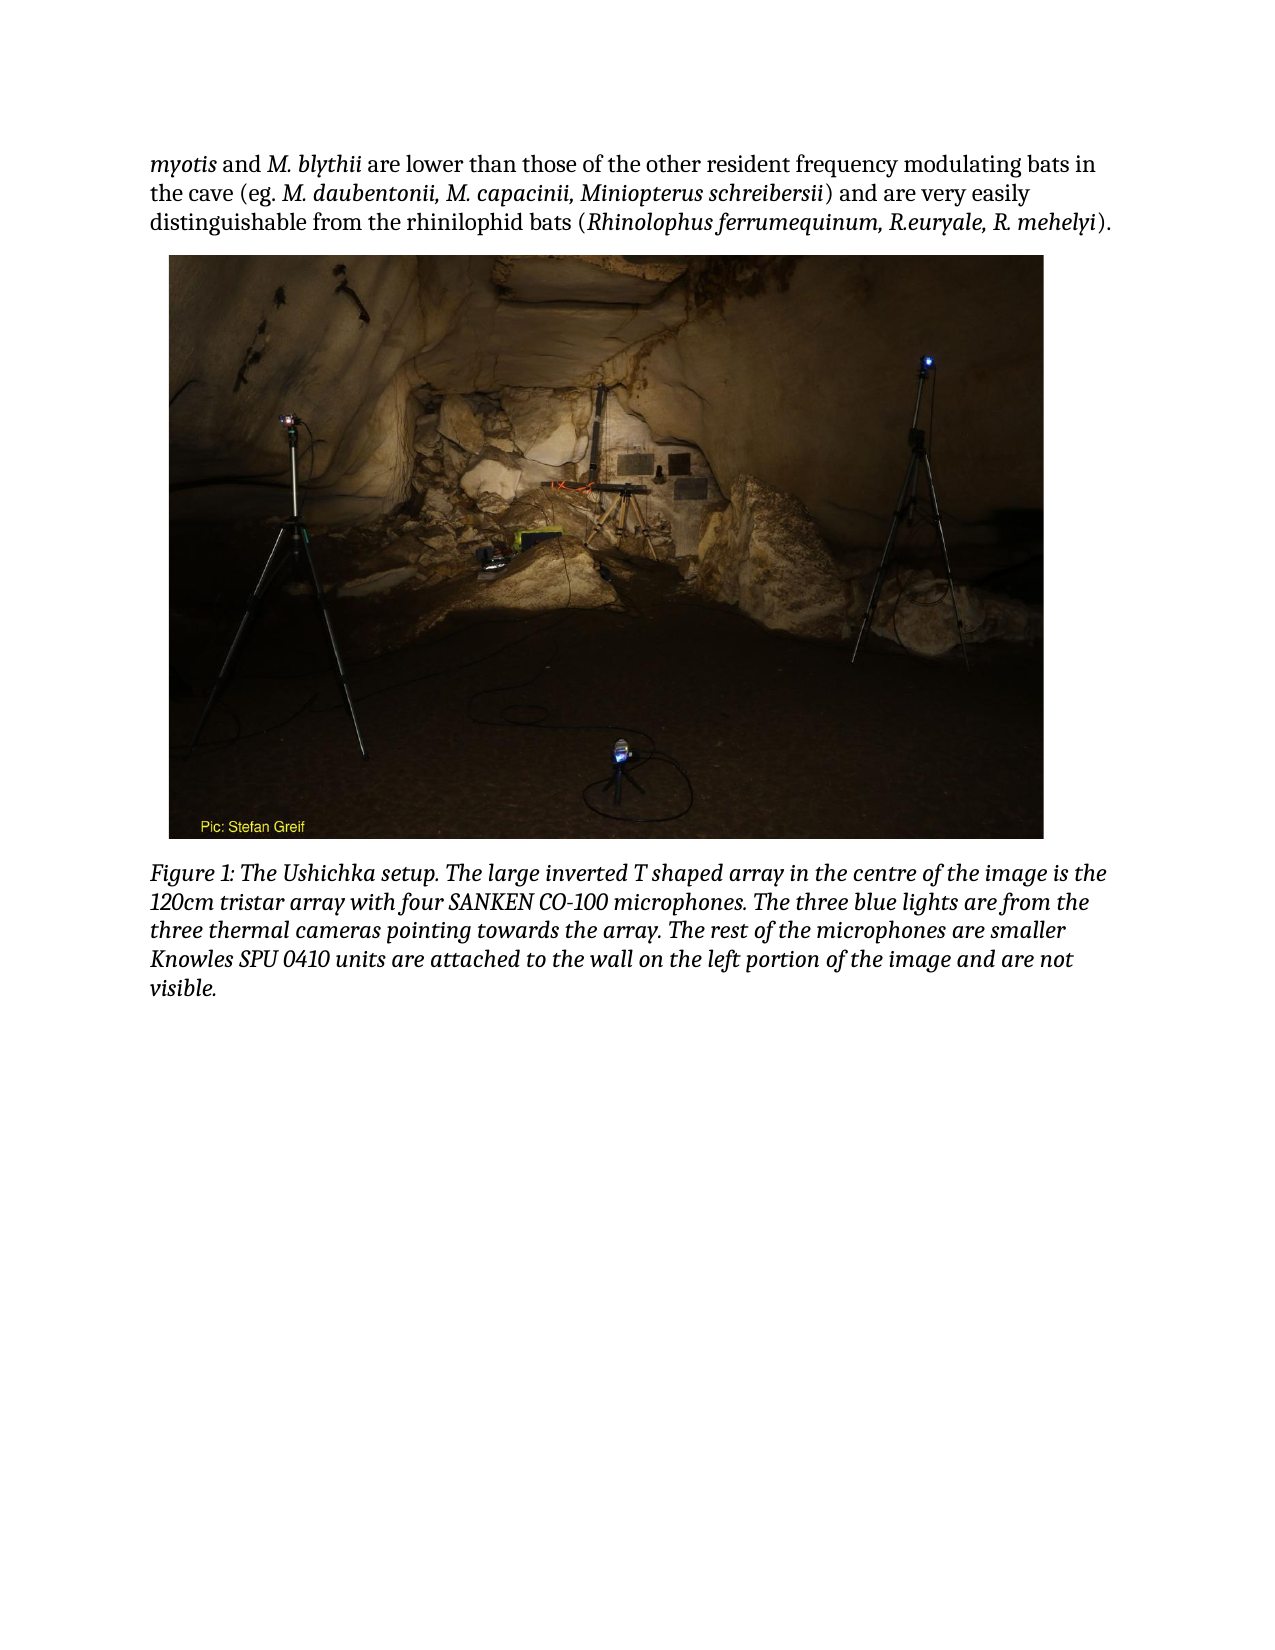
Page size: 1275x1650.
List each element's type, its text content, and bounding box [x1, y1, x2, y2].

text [150, 150, 1125, 236]
picture [168, 255, 1044, 839]
text Figure 1: The Ushichka setup. The large inverted T shaped array in the centre of the image is the 120cm tristar array with four SANKEN CO-100 microphones. The three blue lights are from the three thermal cameras pointing towards the array. The rest of the microphones are smaller Knowles SPU 0410 units are attached to the wall on the left portion of the image and are not visible. [150, 859, 1125, 1003]
